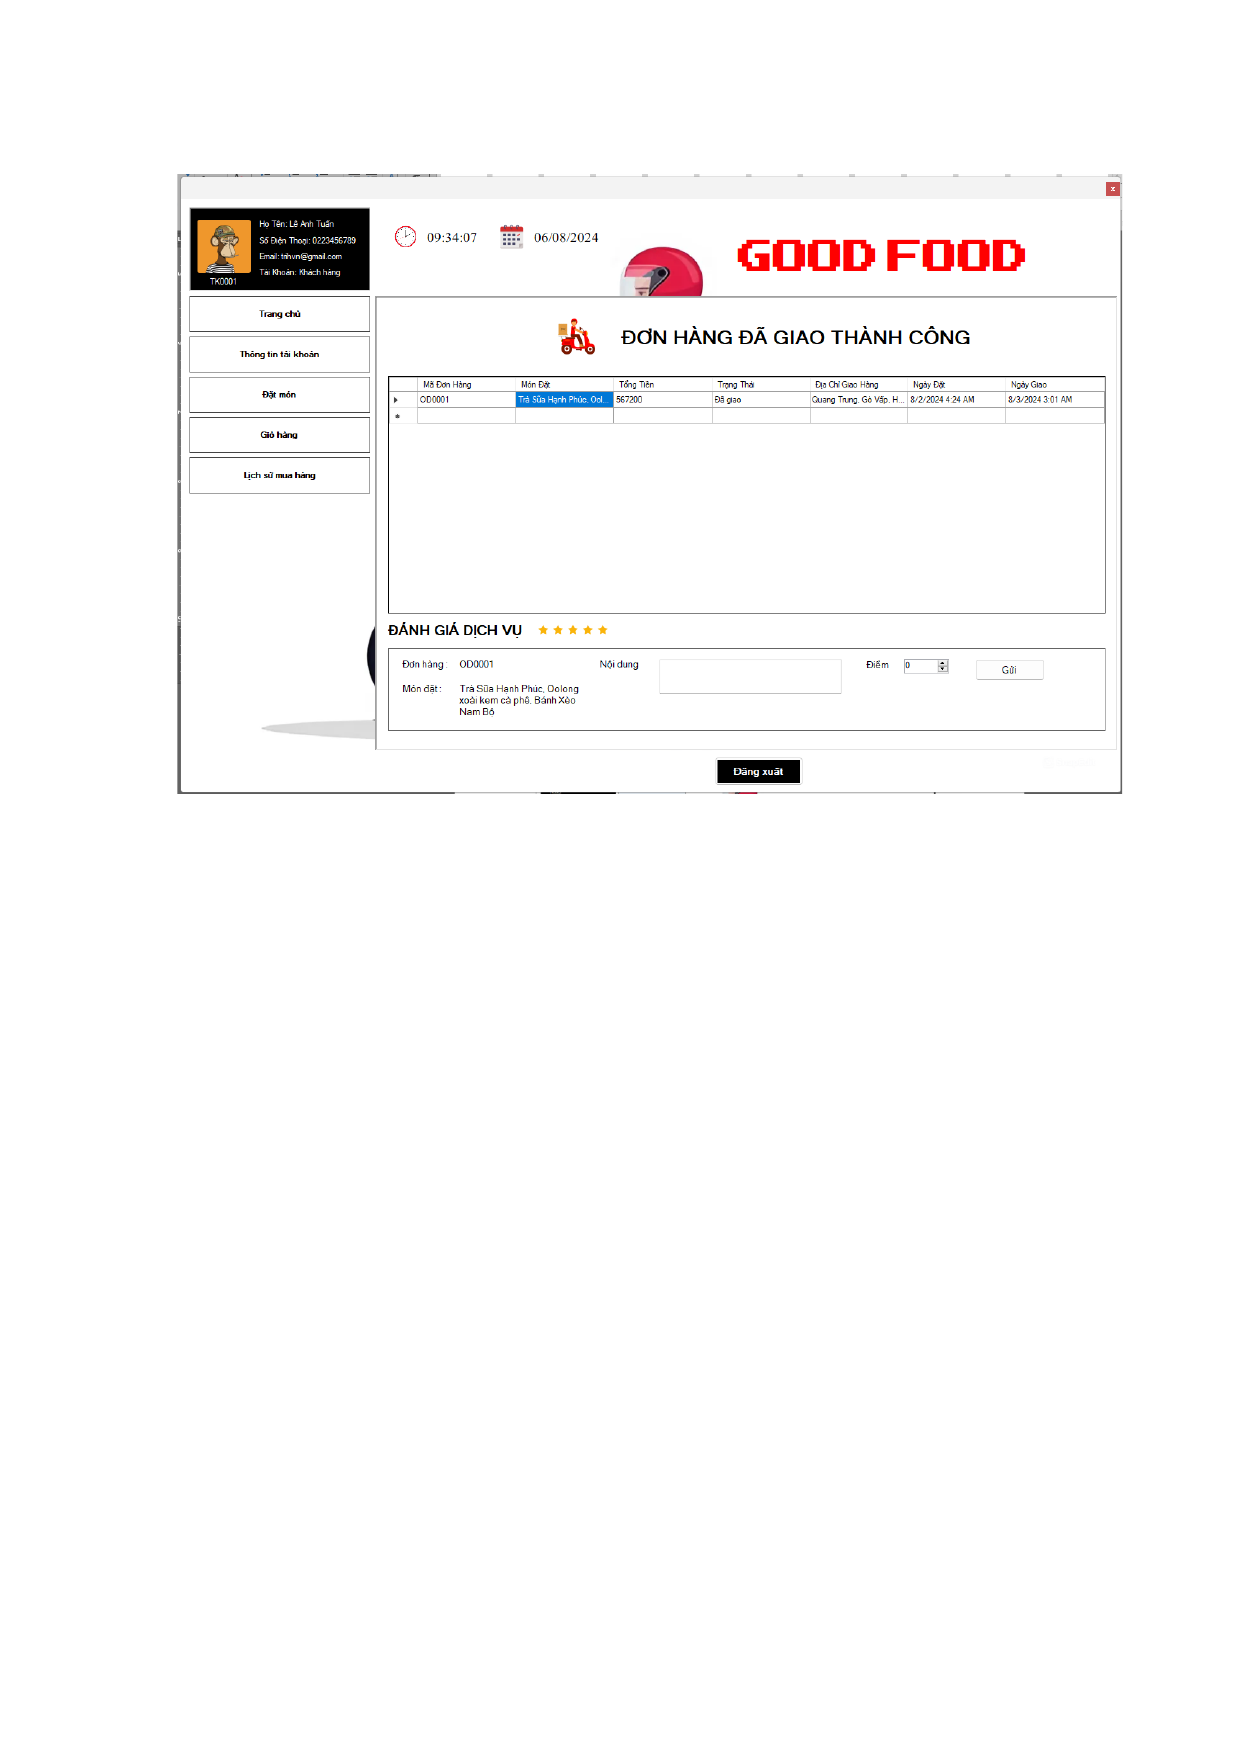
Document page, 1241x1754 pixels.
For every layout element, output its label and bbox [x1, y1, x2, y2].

picture [177, 174, 1123, 794]
